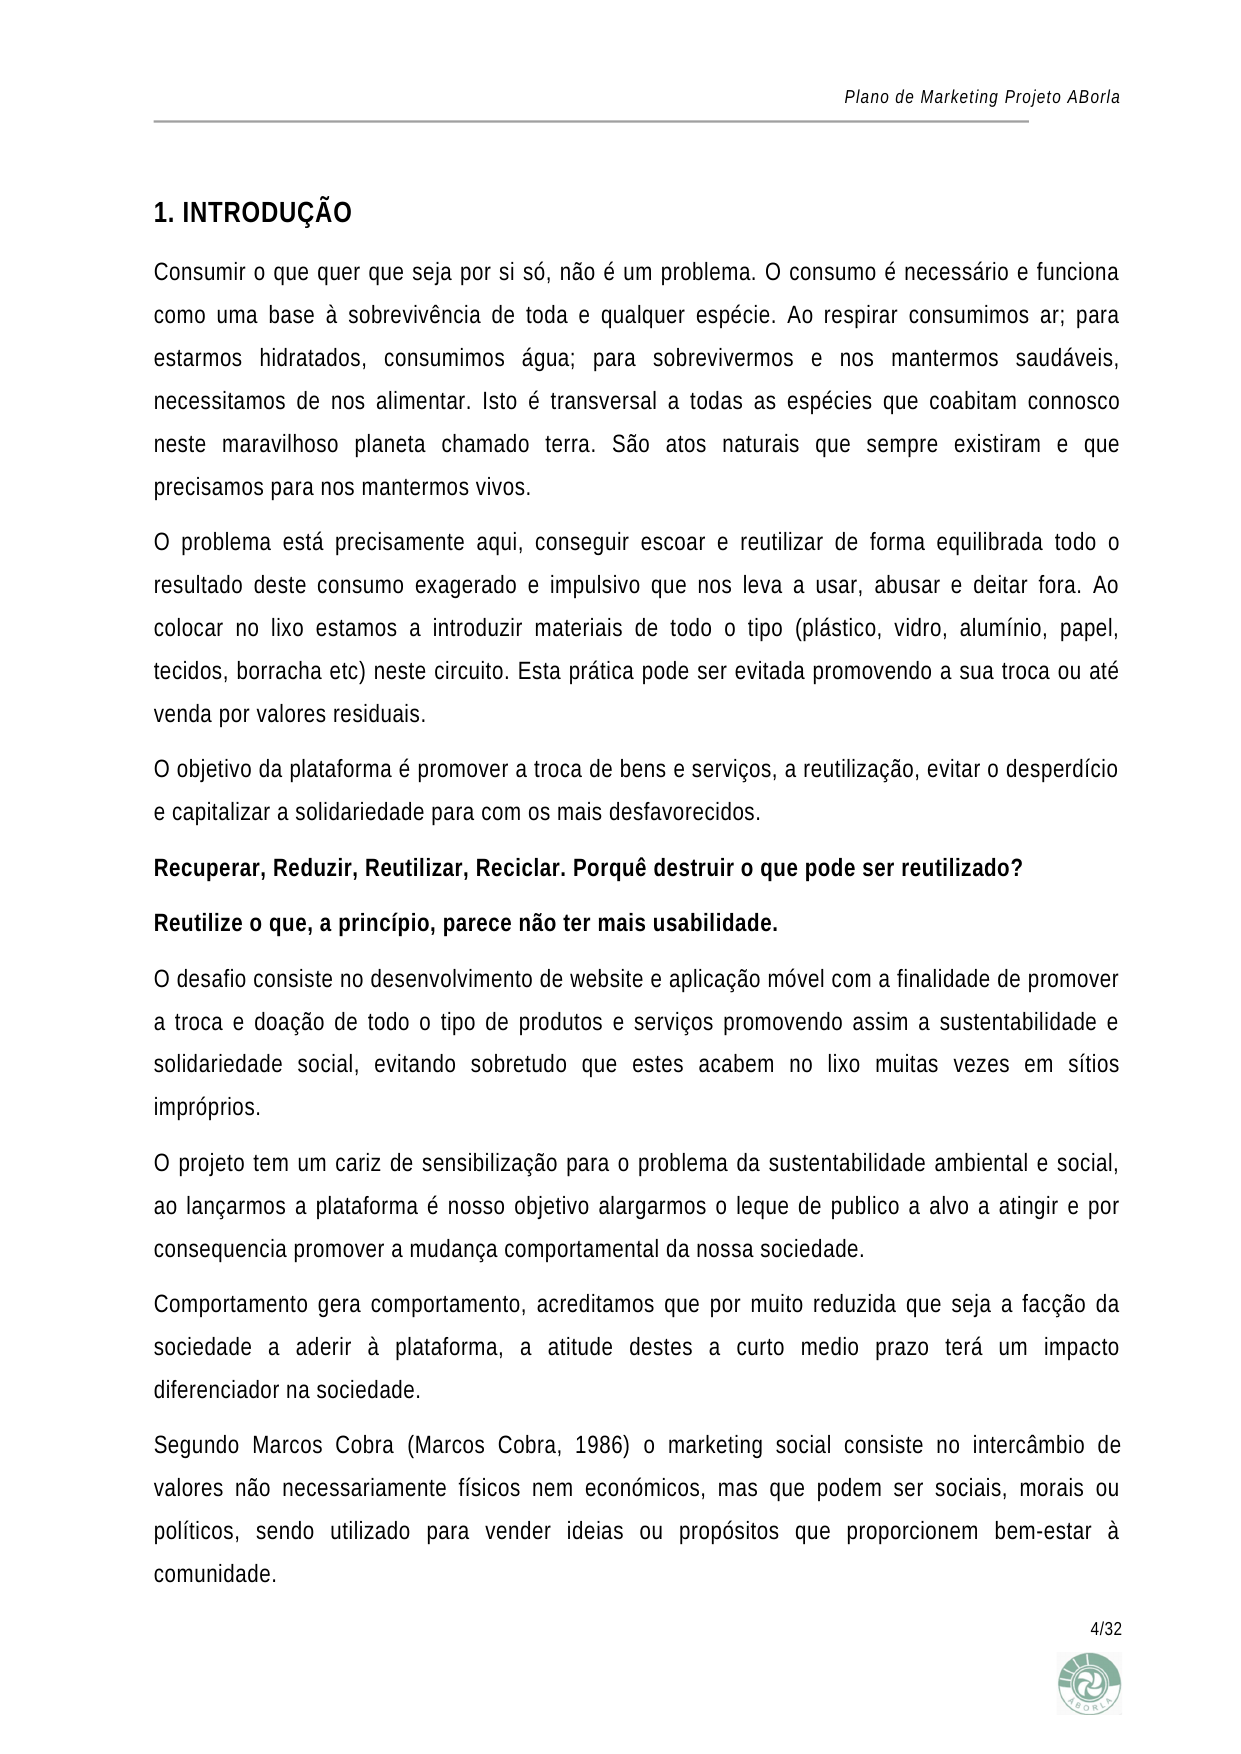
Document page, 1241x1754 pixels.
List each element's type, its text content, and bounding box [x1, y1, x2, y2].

picture [1056, 1652, 1123, 1715]
subtitle 1. Introdução [153, 195, 1122, 228]
text O projeto tem um cariz de sensibilização para o problema da sustentabilidade ambiental e social, ao lançarmos a plataforma é nosso objetivo alargarmos o leque de publico a alvo a atingir e por consequencia promover a mudança comportamental da nossa sociedade. [153, 1148, 1122, 1262]
text Segundo Marcos Cobra o marketing social consiste no intercâmbio de valores não necessariamente físicos nem económicos, mas que podem ser sociais, morais ou políticos, sendo utilizado para vender ideias ou propósitos que proporcionem bem-estar à comunidade. [153, 1430, 1122, 1588]
text O desafio consiste no desenvolvimento de website e aplicação móvel com a finalidade de promover a troca e doação de todo o tipo de produtos e serviços promovendo assim a sustentabilidade e solidariedade social, evitando sobretudo que estes acabem no lixo muitas vezes em sítios impróprios. [153, 963, 1122, 1121]
text Recuperar, Reduzir, Reutilizar, Reciclar. Porquê destruir o que pode ser reutilizado? [153, 853, 1122, 881]
text Reutilize o que, a princípio, parece não ter mais usabilidade. [153, 908, 1122, 937]
text Consumir o que quer que seja por si só, não é um problema. O consumo é necessário e funciona como uma base à sobrevivência de toda e qualquer espécie. Ao respirar consumimos ar; para estarmos hidratados, consumimos água; para sobrevivermos e nos mantermos saudáveis, necessitamos de nos alimentar. Isto é transversal a todas as espécies que coabitam connosco neste maravilhoso planeta chamado terra. São atos naturais que sempre existiram e que precisamos para nos mantermos vivos. [153, 257, 1122, 501]
text O objetivo da plataforma é promover a troca de bens e serviços, a reutilização, evitar o desperdício e capitalizar a solidariedade para com os mais desfavorecidos. [153, 754, 1122, 826]
text O problema está precisamente aqui, conseguir escoar e reutilizar de forma equilibrada todo o resultado deste consumo exagerado e impulsivo que nos leva a usar, abusar e deitar fora. Ao colocar no lixo estamos a introduzir materiais de todo o tipo (plástico, vidro, alumínio, papel, tecidos, borracha etc) neste circuito. Esta prática pode ser evitada promovendo a sua troca ou até venda por valores residuais. [153, 527, 1122, 728]
text Comportamento gera comportamento, acreditamos que por muito reduzida que seja a facção da sociedade a aderir à plataforma, a atitude destes a curto medio prazo terá um impacto diferenciador na sociedade. [153, 1289, 1122, 1403]
